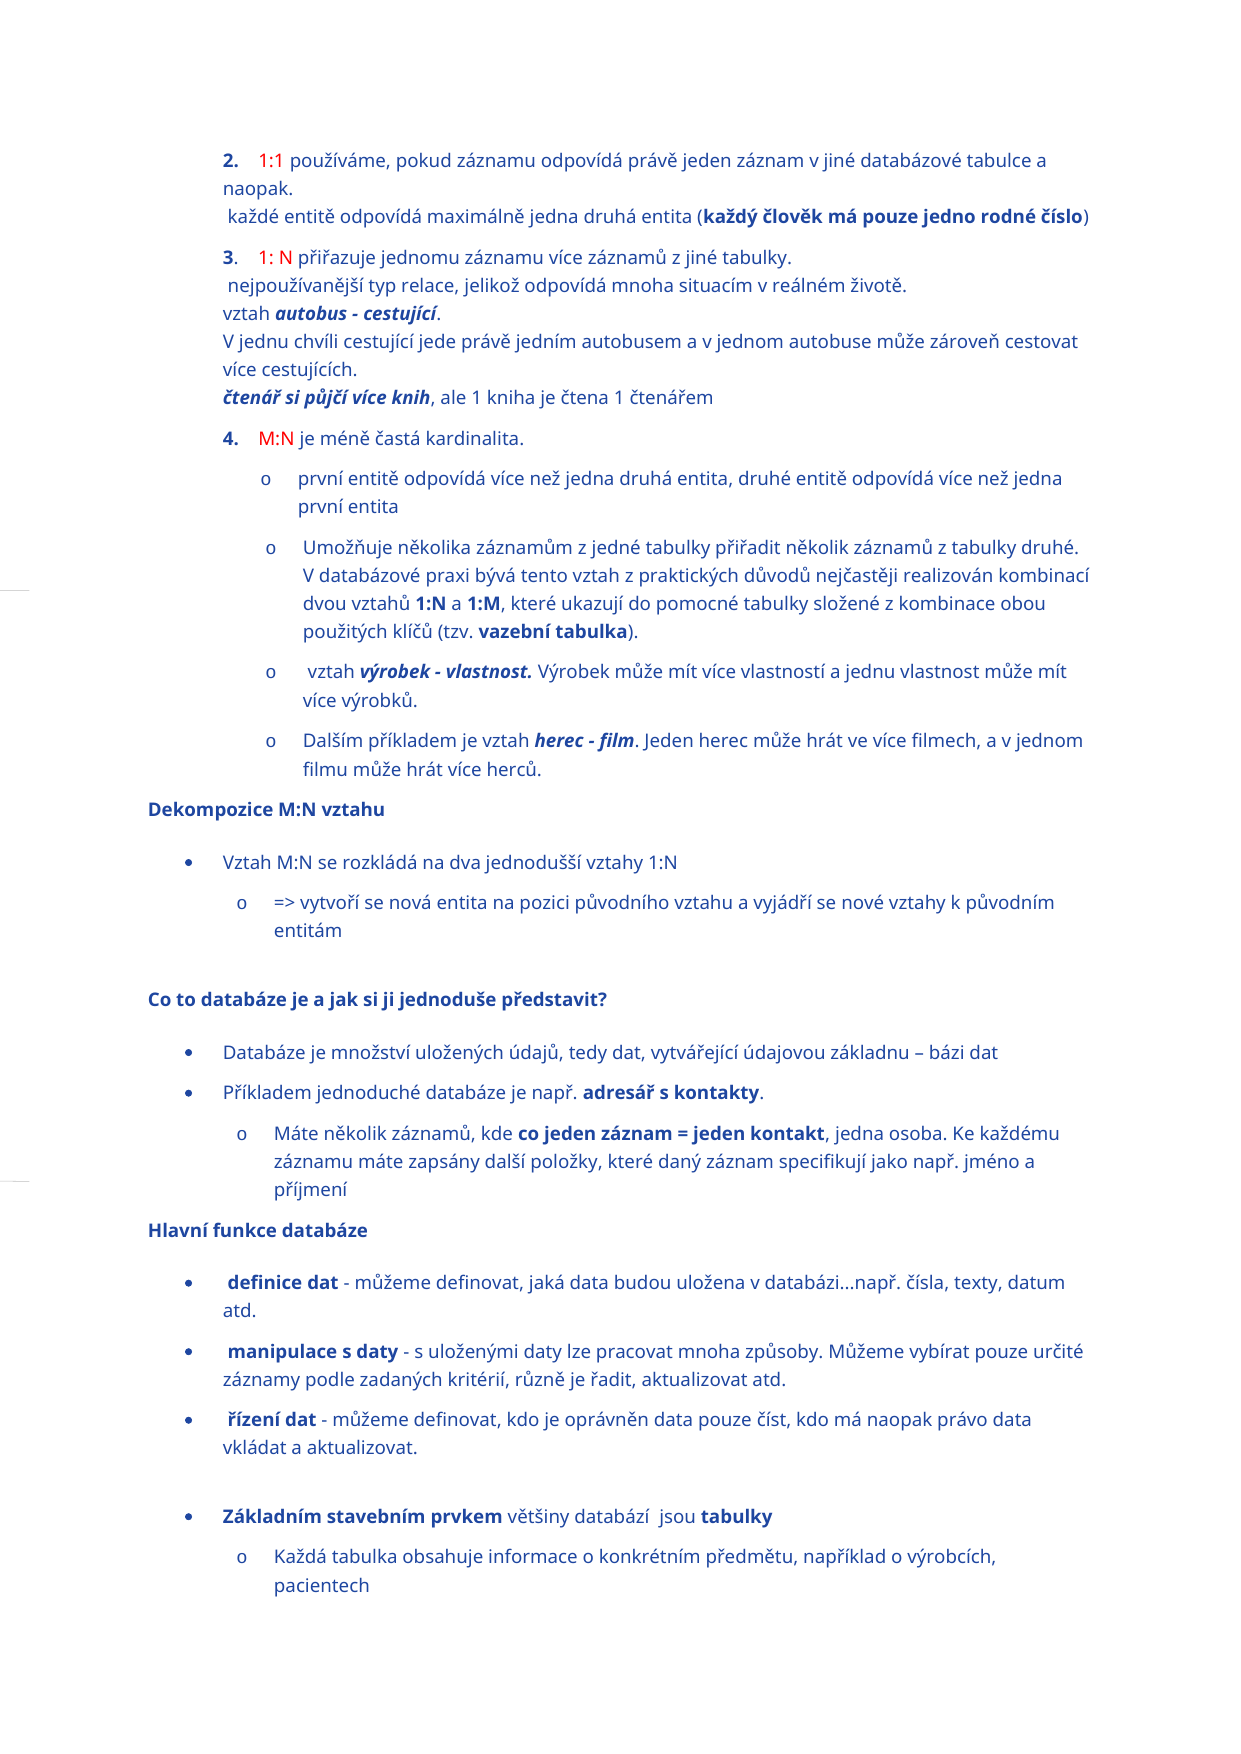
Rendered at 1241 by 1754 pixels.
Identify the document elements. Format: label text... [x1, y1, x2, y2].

list 3. 1: N přiřazuje jednomu záznamu více záznamů z jiné tabulky. nejpoužívanější typ relace, jelikož odpovídá mnoha situacím v reálném životě. vztah autobus - cestující. V jednu chvíli cestující jede právě jedním autobusem a v jednom autobuse může zároveň cestovat více cestujících. čtenář si půjčí více knih, ale 1 kniha je čtena 1 čtenářem [223, 244, 1093, 410]
text Vztah M:N se rozkládá na dva jednodušší vztahy 1:N [185, 849, 1093, 874]
list Dalším příkladem je vztah herec - film. Jeden herec může hrát ve více filmech, a v jednom filmu může hrát více herců. [265, 728, 1093, 781]
list první entitě odpovídá více než jedna druhá entita, druhé entitě odpovídá více než jedna první entita [260, 465, 1093, 519]
text Dekompozice M:N vztahu [148, 796, 1093, 822]
list 4. M:N je méně častá kardinalita. [223, 425, 1093, 450]
text definice dat - můžeme definovat, jaká data budou uložena v databázi...např. čísla, texty, datum atd. [185, 1269, 1093, 1323]
text Základním stavebním prvkem většiny databází jsou tabulky [185, 1503, 1093, 1529]
text Co to databáze je a jak si ji jednoduše představit? [148, 986, 1093, 1012]
text Hlavní funkce databáze [148, 1217, 1093, 1242]
list 2. 1:1 používáme, pokud záznamu odpovídá právě jeden záznam v jiné databázové tabulce a naopak. každé entitě odpovídá maximálně jedna druhá entita (každý člověk má pouze jedno rodné číslo) [223, 148, 1093, 229]
text řízení dat - můžeme definovat, kdo je oprávněn data pouze číst, kdo má naopak právo data vkládat a aktualizovat. [185, 1407, 1093, 1488]
text manipulace s daty - s uloženými daty lze pracovat mnoha způsoby. Můžeme vybírat pouze určité záznamy podle zadaných kritérií, různě je řadit, aktualizovat atd. [185, 1338, 1093, 1392]
list Každá tabulka obsahuje informace o konkrétním předmětu, například o výrobcích, pacientech [236, 1544, 1093, 1597]
list Umožňuje několika záznamům z jedné tabulky přiřadit několik záznamů z tabulky druhé. V databázové praxi bývá tento vztah z praktických důvodů nejčastěji realizován kombinací dvou vztahů 1:N a 1:M, které ukazují do pomocné tabulky složené z kombinace obou použitých klíčů (tzv. vazební tabulka). [265, 534, 1093, 644]
list Máte několik záznamů, kde co jeden záznam = jeden kontakt, jedna osoba. Ke každému záznamu máte zapsány další položky, které daný záznam specifikují jako např. jméno a příjmení [236, 1120, 1093, 1202]
list vztah výrobek - vlastnost. Výrobek může mít více vlastností a jednu vlastnost může mít více výrobků. [265, 659, 1093, 713]
text Příkladem jednoduché databáze je např. adresář s kontakty. [185, 1079, 1093, 1105]
text Databáze je množství uložených údajů, tedy dat, vytvářející údajovou základnu – bázi dat [185, 1039, 1093, 1064]
list => vytvoří se nová entita na pozici původního vztahu a vyjádří se nové vztahy k původním entitám [236, 889, 1093, 971]
